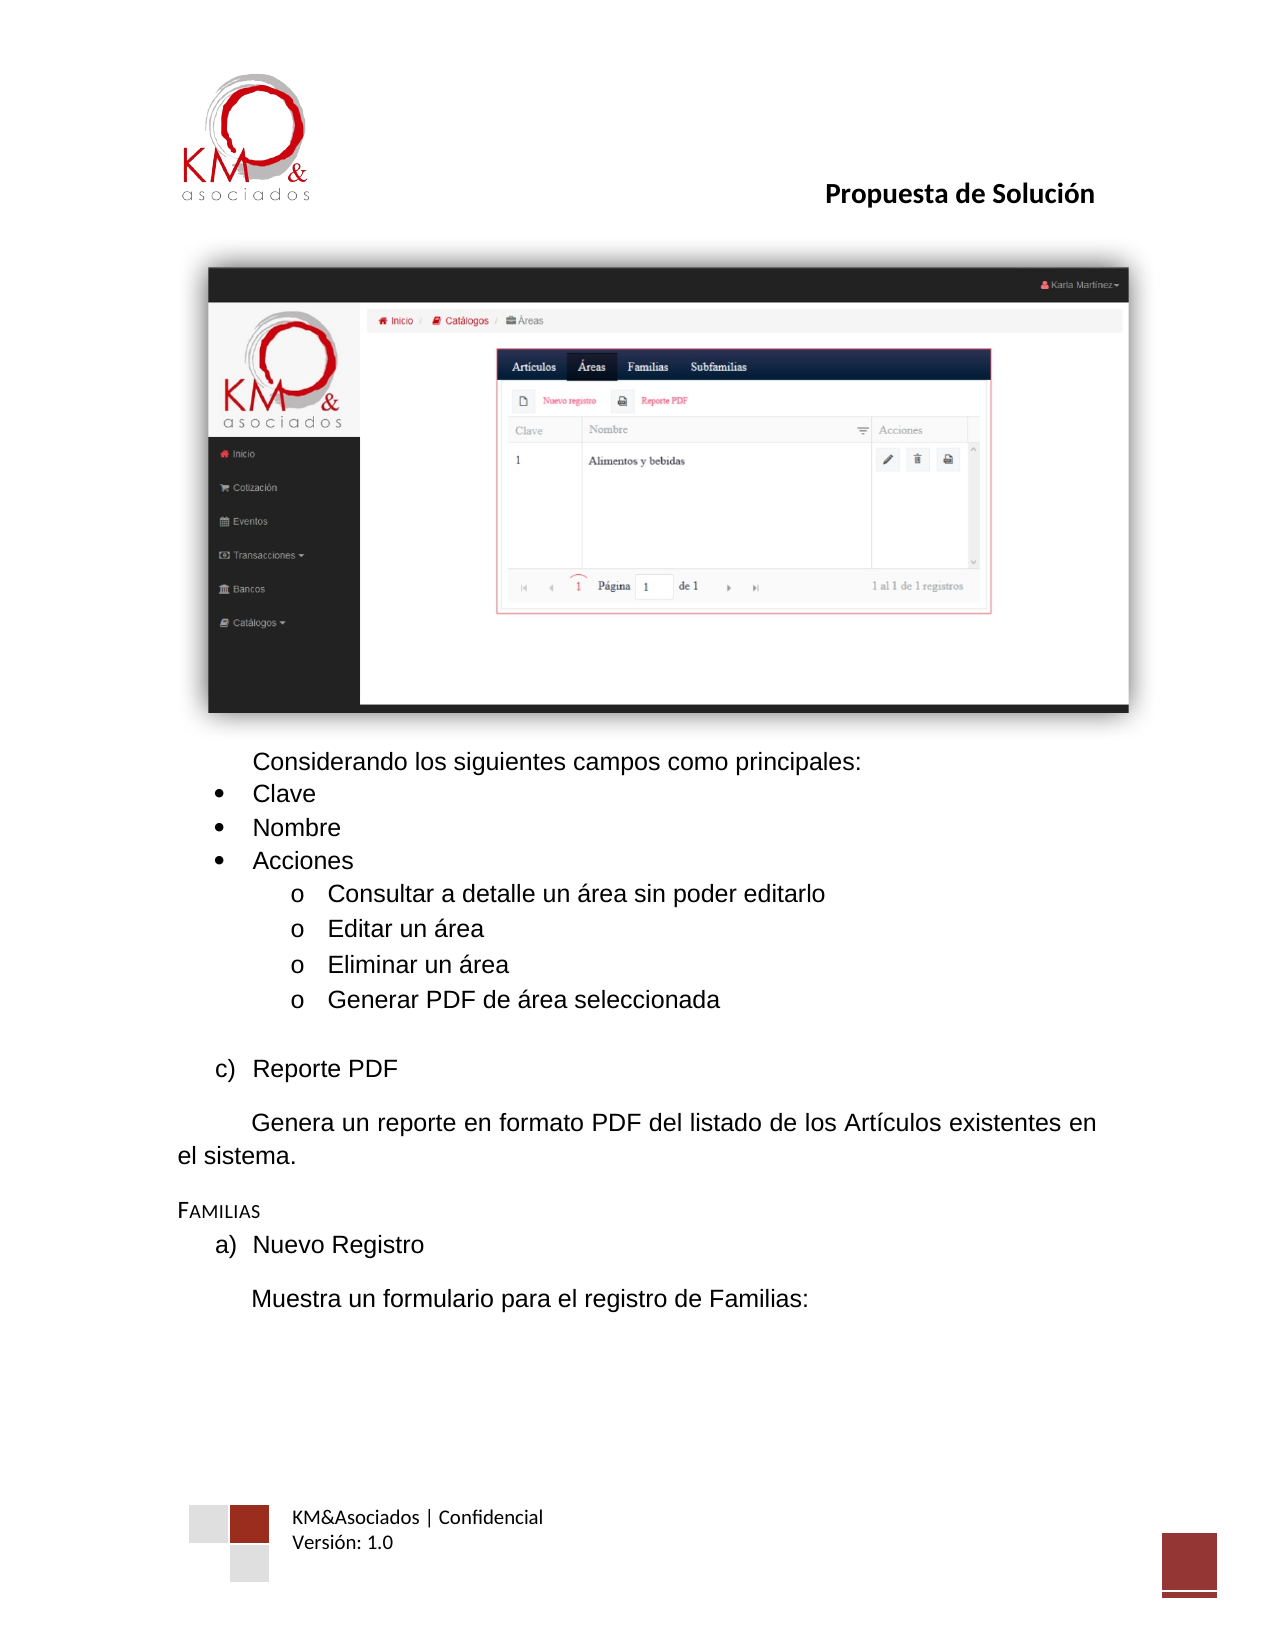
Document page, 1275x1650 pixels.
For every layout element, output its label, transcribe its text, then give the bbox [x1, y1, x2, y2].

picture [178, 70, 312, 204]
text Muestra un formulario para el registro de Familias: [177, 1283, 1098, 1312]
list Nuevo Registro [215, 1230, 1098, 1258]
list Editar un área [290, 914, 1098, 945]
text Genera un reporte en formato PDF del listado de los Artículos existentes en el sistema. [177, 1108, 1098, 1169]
list Reporte PDF [215, 1054, 1098, 1083]
list Nombre [215, 813, 1098, 841]
list Considerando los siguientes campos como principales: [177, 746, 1098, 775]
picture [208, 267, 1129, 713]
subtitle Familias [177, 1195, 1098, 1225]
list Eliminar un área [290, 950, 1098, 981]
list Clave [215, 779, 1098, 808]
list Consultar a detalle un área sin poder editarlo [290, 879, 1098, 910]
list Generar PDF de área seleccionada [290, 985, 1098, 1016]
list Acciones [215, 846, 1098, 874]
